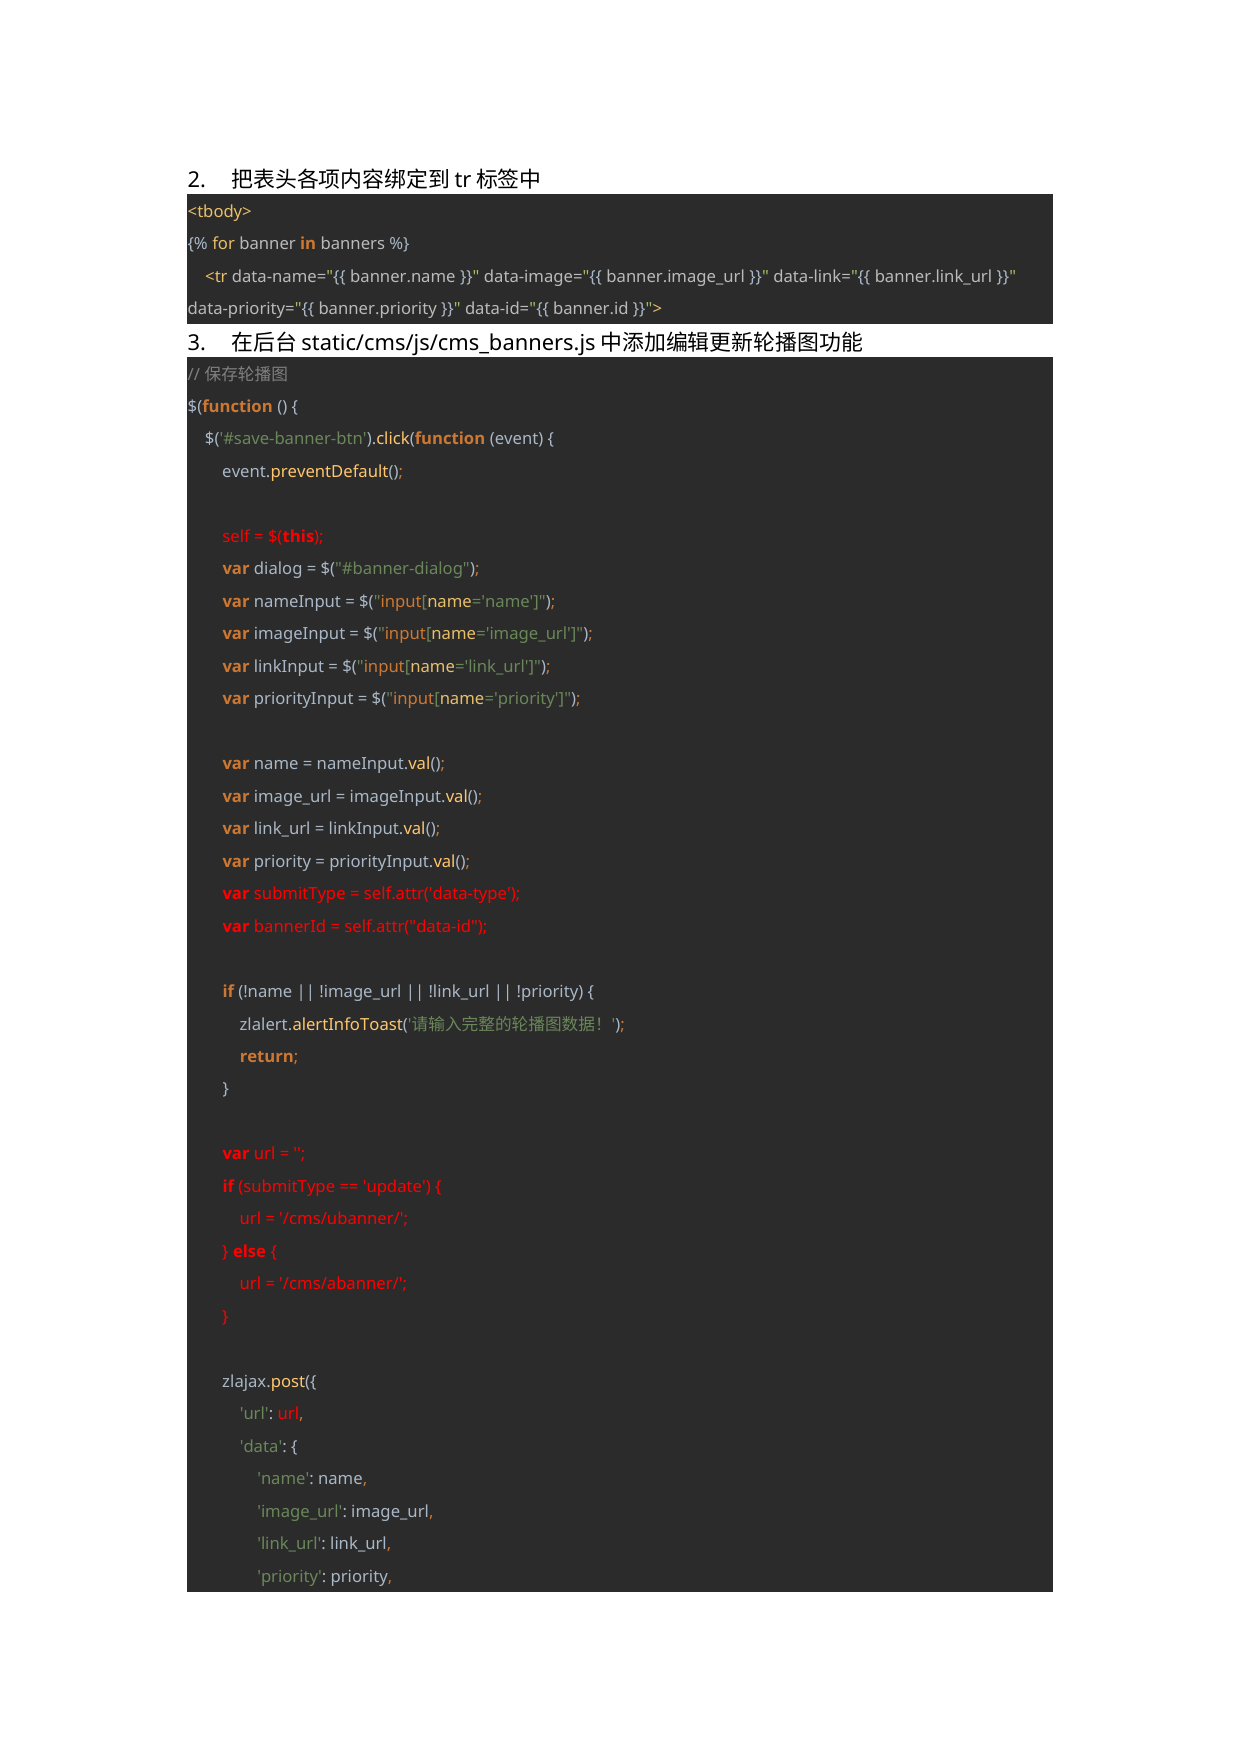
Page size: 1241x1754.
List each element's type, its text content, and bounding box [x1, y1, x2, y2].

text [187, 357, 1053, 1592]
list 把表头各项内容绑定到tr标签中 [187, 162, 1053, 194]
list 在后台static/cms/js/cms_banners.js中添加编辑更新轮播图功能 [187, 324, 1053, 357]
text <tbody> {% for banner in banners %} <tr data-name="{{ banner.name }}" data-image="{{ banner.image_url }}" data-link="{{ banner.link_url }}" data-priority="{{ banner.priority }}" data-id="{{ banner.id }}"> [187, 194, 1053, 324]
